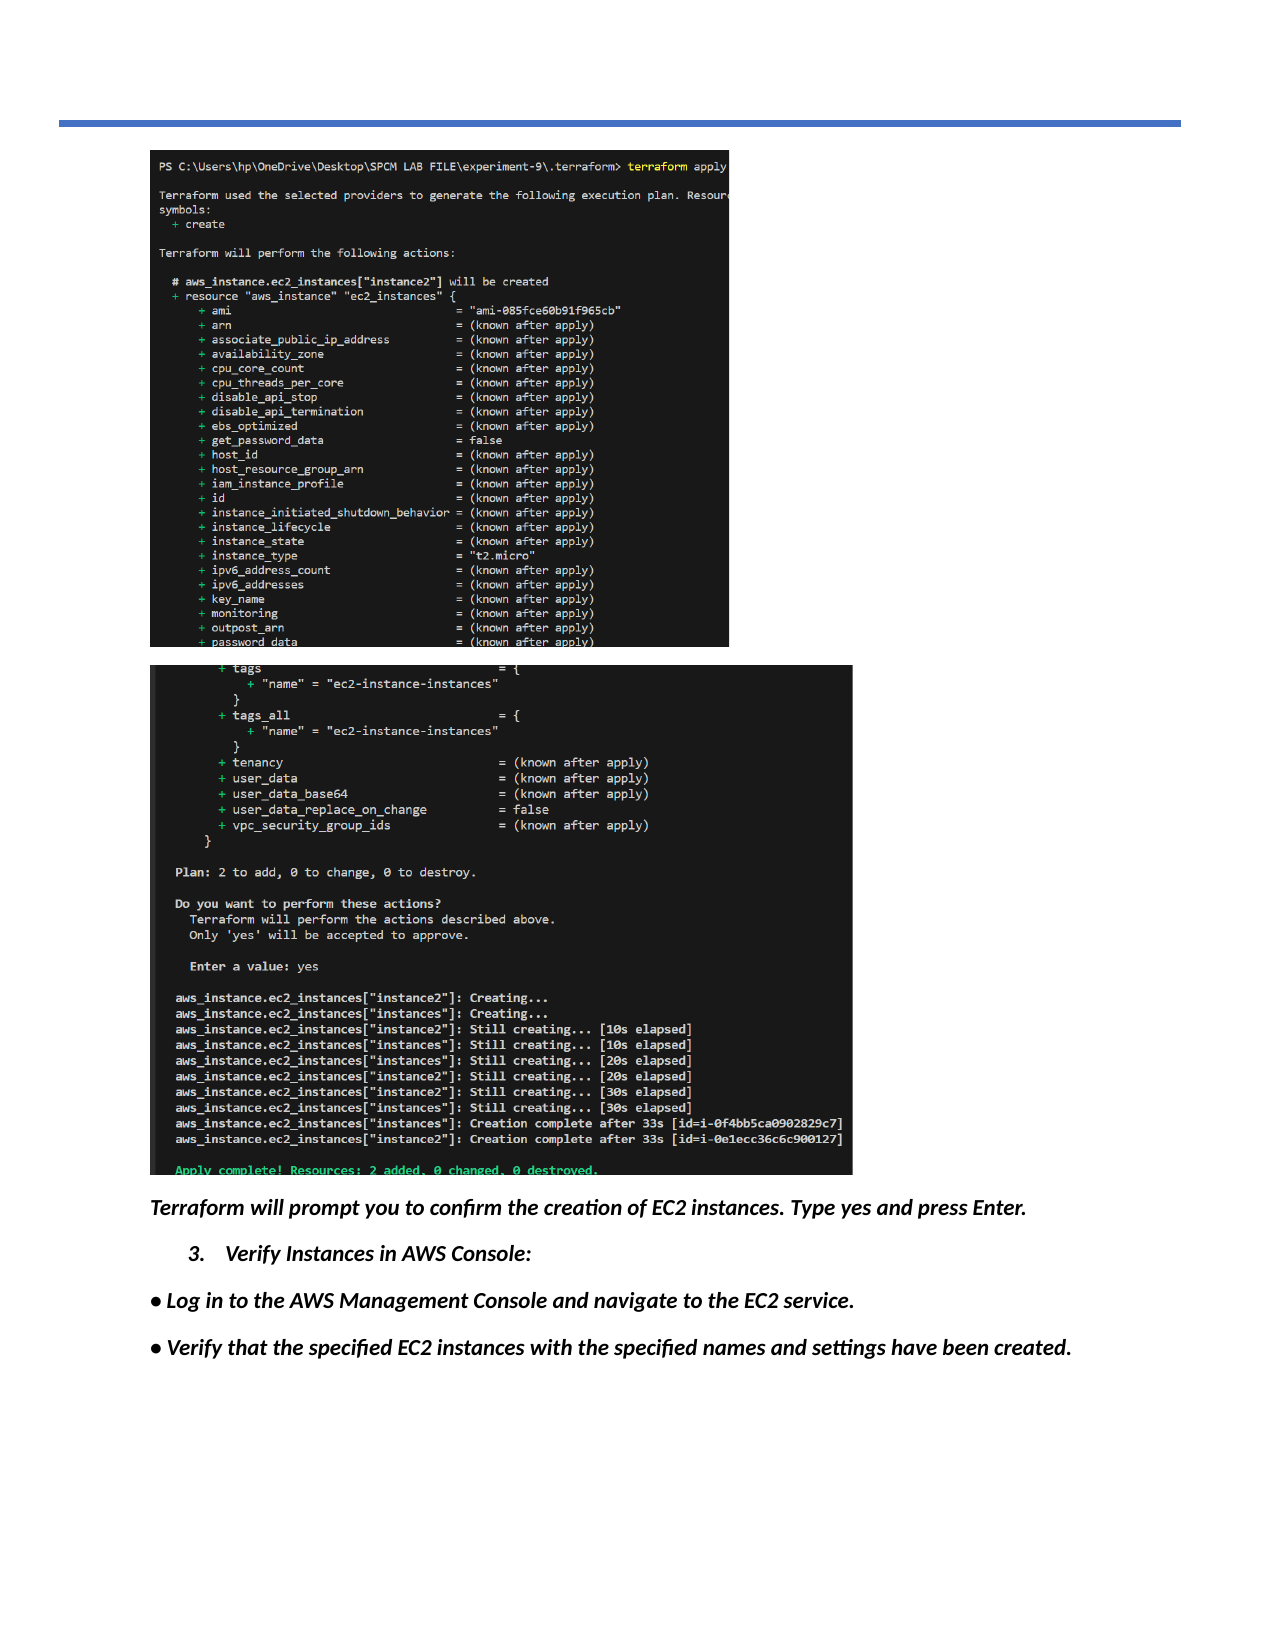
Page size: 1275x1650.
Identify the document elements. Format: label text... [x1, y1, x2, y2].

text • Verify that the specified EC2 instances with the specified names and settings have been created. [150, 1333, 1125, 1361]
picture [150, 665, 853, 1175]
text Terraform will prompt you to confirm the creation of EC2 instances. Type yes and press Enter. [150, 1193, 1125, 1221]
list Verify Instances in AWS Console: [187, 1239, 1125, 1267]
text • Log in to the AWS Management Console and navigate to the EC2 service. [150, 1286, 1125, 1314]
picture [150, 150, 730, 647]
